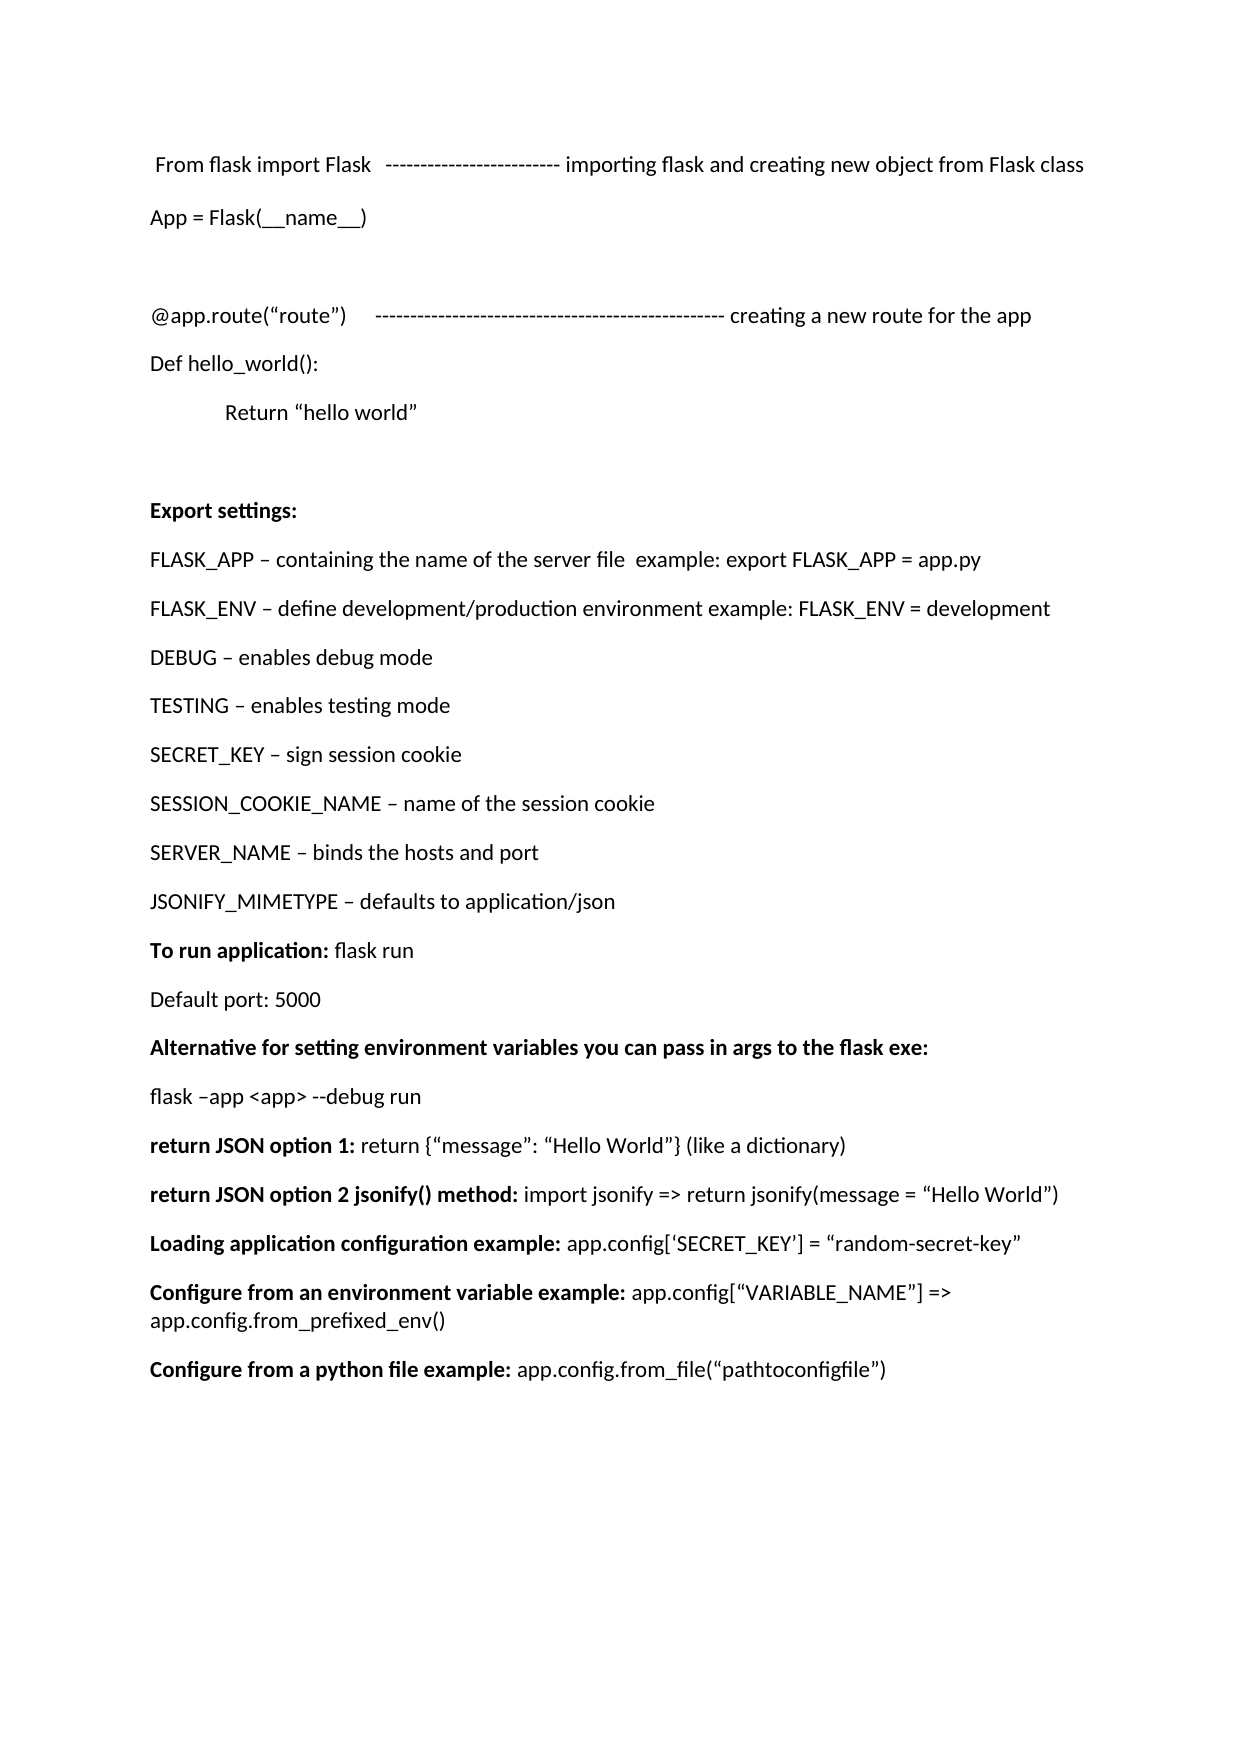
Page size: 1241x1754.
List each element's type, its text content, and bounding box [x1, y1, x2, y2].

text FLASK_APP – containing the name of the server file example: export FLASK_APP = app.py [150, 545, 1090, 573]
text FLASK_ENV – define development/production environment example: FLASK_ENV = development [150, 594, 1090, 622]
text TESTING – enables testing mode [150, 692, 1090, 719]
text Default port: 5000 [150, 985, 1090, 1013]
text Def hello_world(): [150, 349, 1090, 378]
text From flask import Flask ------------------------- importing flask and creating new object from Flask class [150, 150, 1090, 178]
text flask –app <app> --debug run [150, 1082, 1090, 1110]
text App = Flask(__name__) [150, 203, 1090, 231]
text SECRET_KEY – sign session cookie [150, 740, 1090, 768]
text return JSON option 2 jsonify() method: import jsonify => return jsonify(message = “Hello World”) [150, 1180, 1090, 1208]
text DEBUG – enables debug mode [150, 643, 1090, 671]
text To run application: flask run [150, 936, 1090, 964]
text Alternative for setting environment variables you can pass in args to the flask exe: [150, 1033, 1090, 1062]
text Configure from a python file example: app.config.from_file(“pathtoconfigfile”) [150, 1355, 1090, 1383]
text Configure from an environment variable example: app.config[“VARIABLE_NAME”] => app.config.from_prefixed_env() [150, 1278, 1090, 1334]
text SERVER_NAME – binds the hosts and port [150, 838, 1090, 866]
text @app.route(“route”) -------------------------------------------------- creating a new route for the app [150, 301, 1090, 329]
text Loading application configuration example: app.config[‘SECRET_KEY’] = “random-secret-key” [150, 1229, 1090, 1257]
text Return “hello world” [150, 398, 1090, 426]
text Export settings: [150, 496, 1090, 524]
text SESSION_COOKIE_NAME – name of the session cookie [150, 789, 1090, 817]
text return JSON option 1: return {“message”: “Hello World”} (like a dictionary) [150, 1131, 1090, 1159]
text JSONIFY_MIMETYPE – defaults to application/json [150, 887, 1090, 915]
